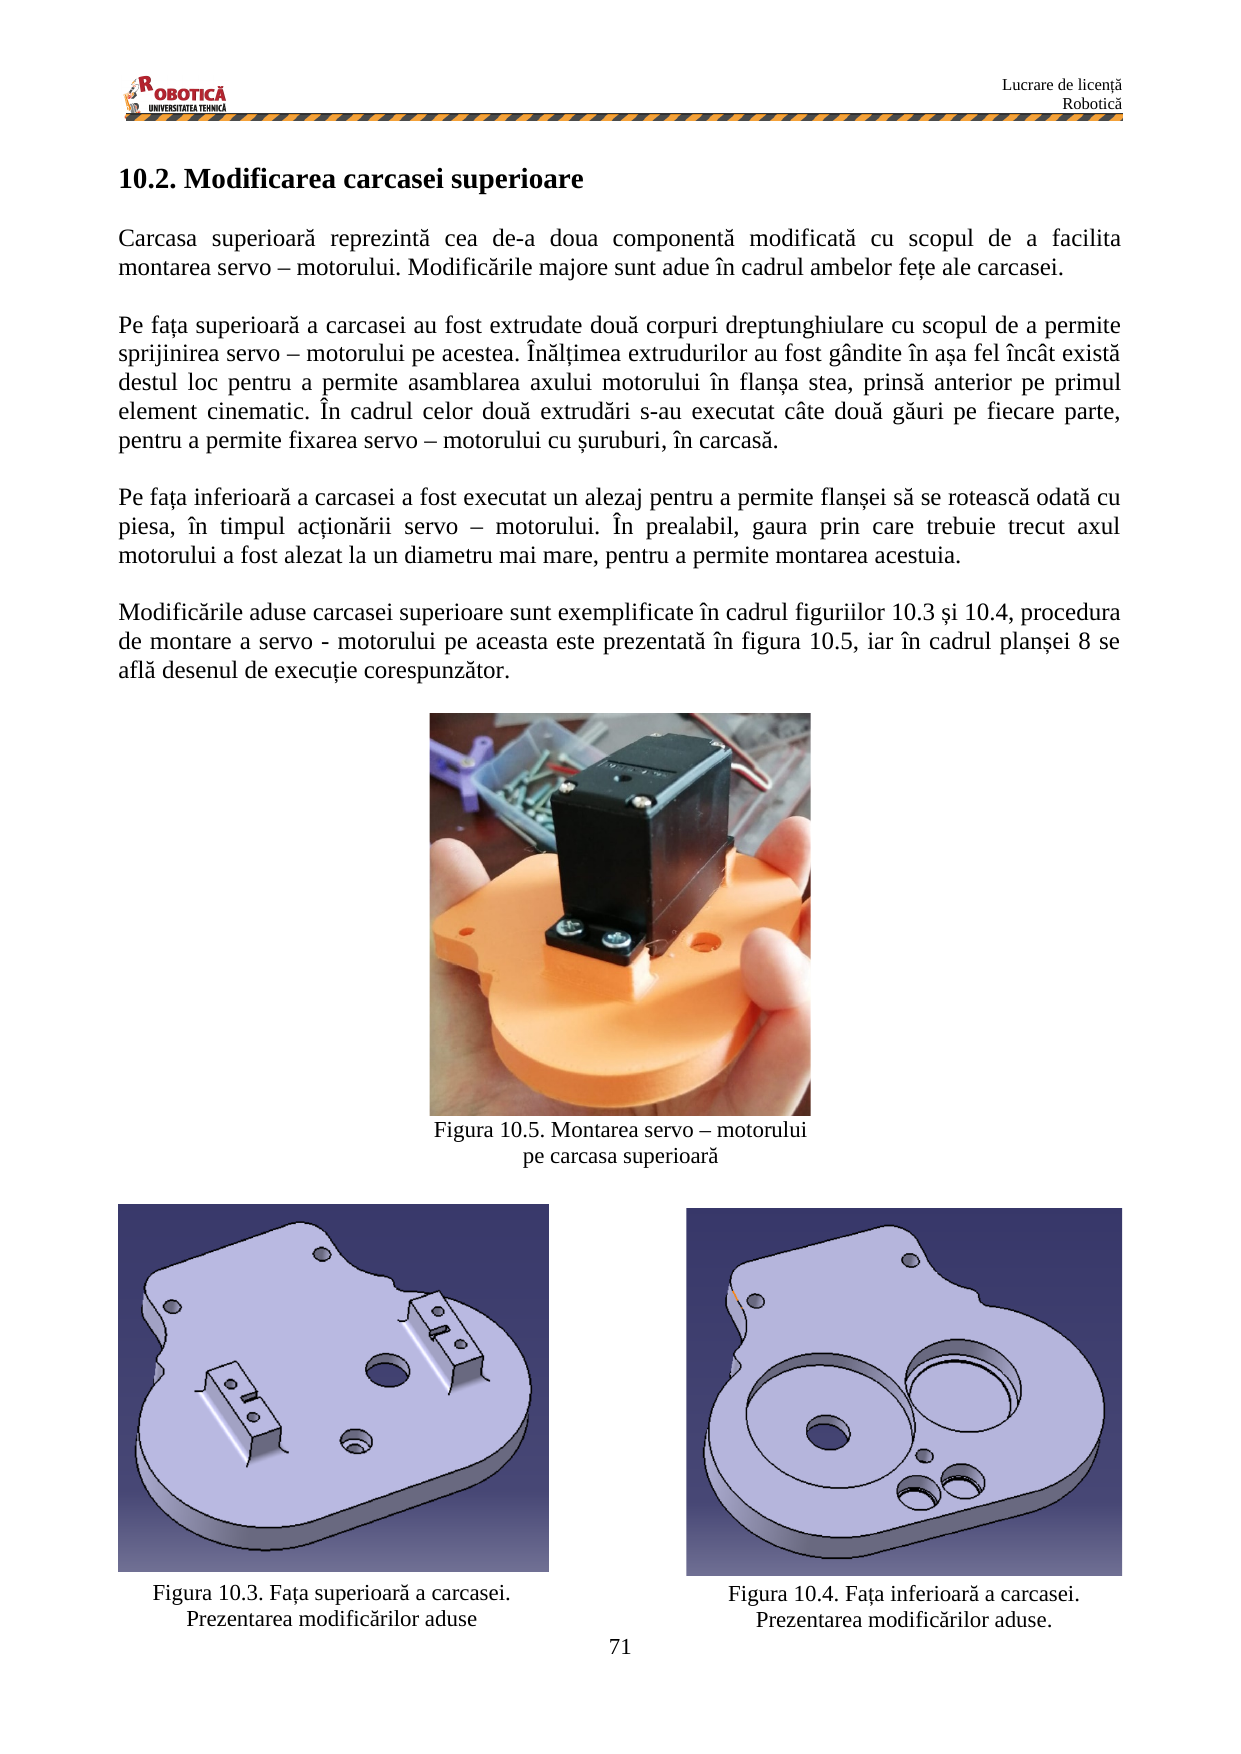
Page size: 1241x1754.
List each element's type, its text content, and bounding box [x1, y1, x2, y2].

text Pe fața inferioară a carcasei a fost executat un alezaj pentru a permite flanșei să se rotească odată cu piesa, în timpul acționării servo – motorului. În prealabil, gaura prin care trebuie trecut axul motorului a fost alezat la un diametru mai mare, pentru a permite montarea acestuia. [118, 482, 1122, 568]
picture [121, 75, 1123, 122]
text Carcasa superioară reprezintă cea de-a doua componentă modificată cu scopul de a facilita montarea servo – motorului. Modificările majore sunt adue în cadrul ambelor fețe ale carcasei. [118, 223, 1122, 281]
text 10.2. Modificarea carcasei superioare [118, 161, 1122, 195]
text Modificările aduse carcasei superioare sunt exemplificate în cadrul figuriilor 10.3 și 10.4, procedura de montare a servo - motorului pe aceasta este prezentată în figura 10.5, iar în cadrul planșei 8 se află desenul de execuție corespunzător. [118, 597, 1122, 683]
picture [429, 713, 811, 1116]
picture [118, 1204, 549, 1572]
text Pe fața superioară a carcasei au fost extrudate două corpuri dreptunghiulare cu scopul de a permite sprijinirea servo – motorului pe acestea. Înălțimea extrudurilor au fost gândite în așa fel încât există destul loc pentru a permite asamblarea axului motorului în flanșa stea, prinsă anterior pe primul element cinematic. În cadrul celor două extrudări s-au executat câte două găuri pe fiecare parte, pentru a permite fixarea servo – motorului cu șuruburi, în carcasă. [118, 310, 1122, 453]
picture [686, 1208, 1123, 1576]
